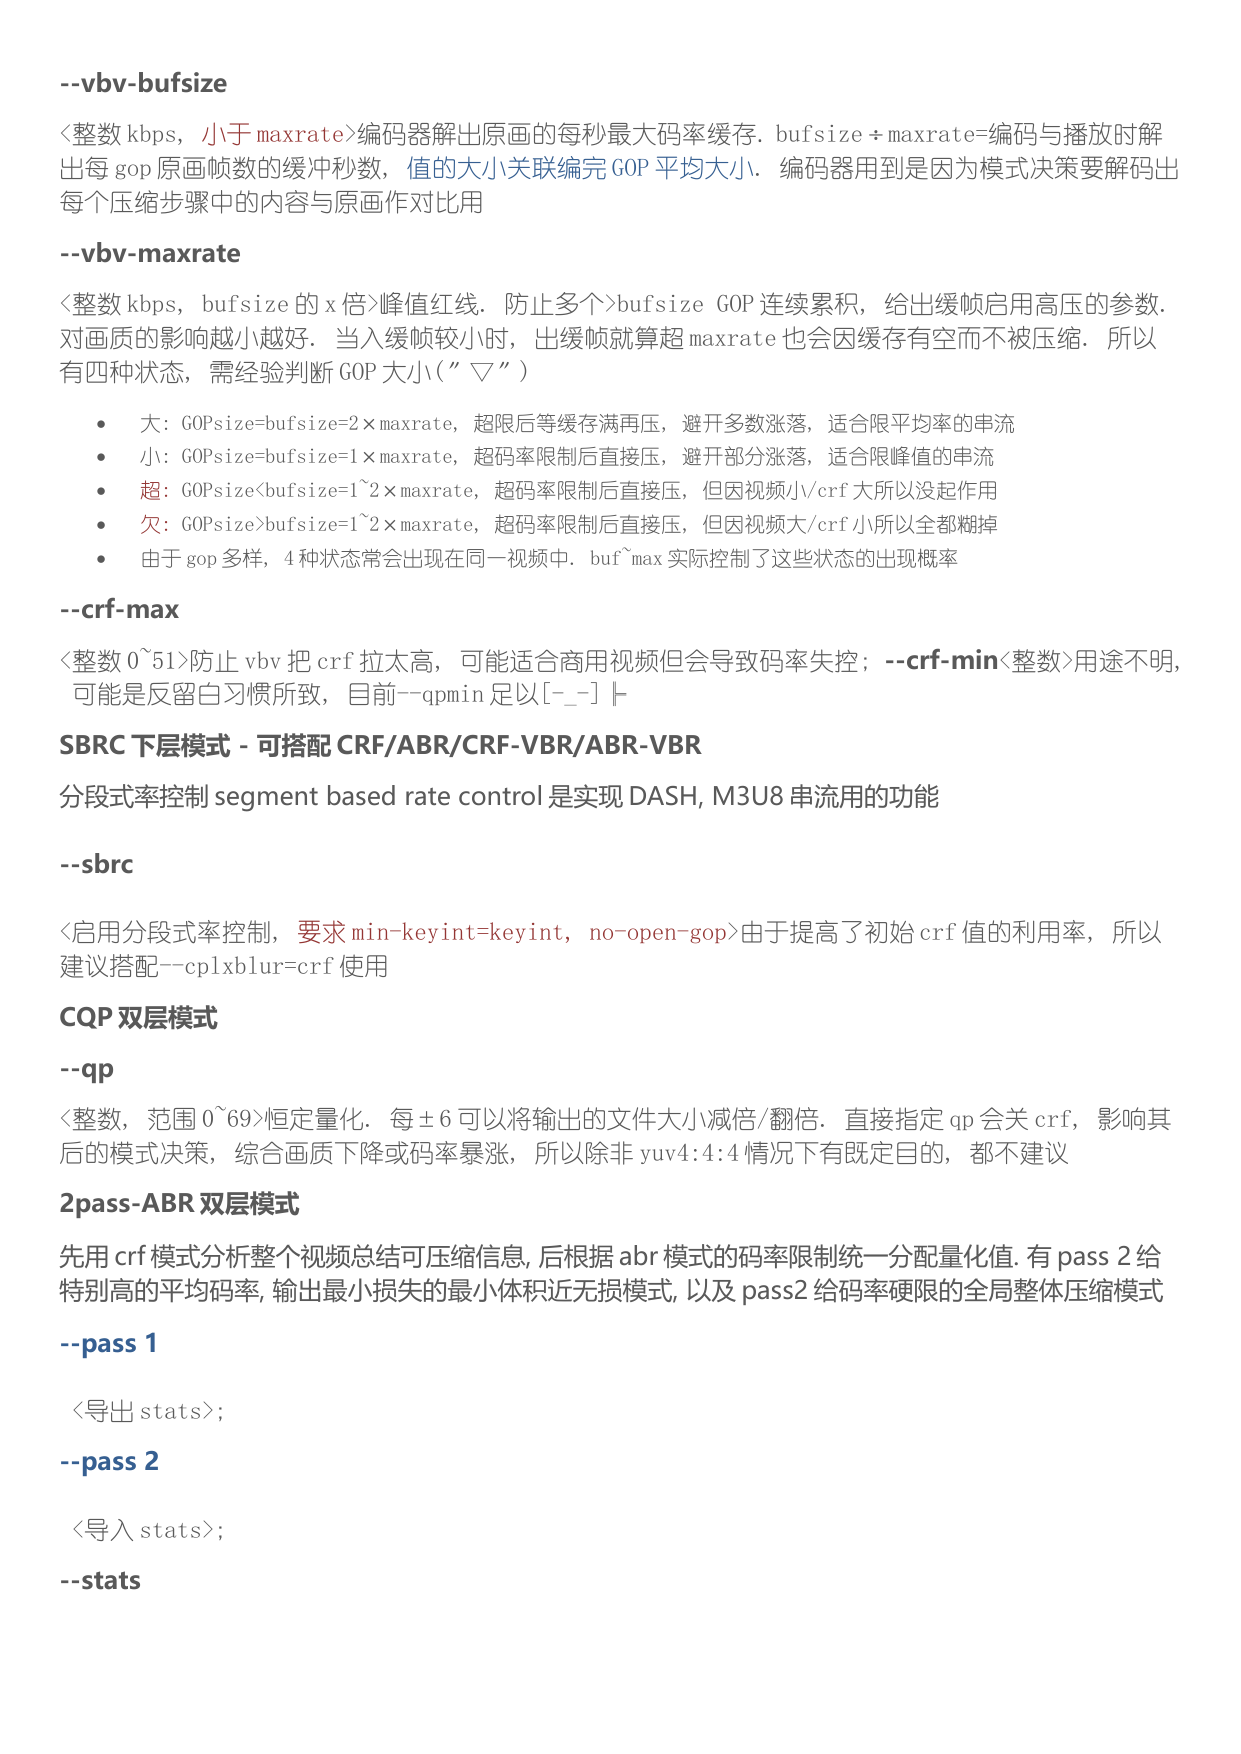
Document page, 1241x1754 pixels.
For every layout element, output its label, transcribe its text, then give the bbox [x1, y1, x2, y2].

text 由于gop多样, 4种状态常会出现在同一视频中. buf~max实际控制了这些状态的出现概率 [96, 541, 1181, 575]
subtitle --sbrc [59, 846, 1181, 880]
text <导入stats>; [59, 1512, 1181, 1546]
text --vbv-bufsize [59, 65, 1181, 99]
subtitle --pass 1 [59, 1325, 1181, 1359]
text --vbv-maxrate [59, 235, 1181, 269]
text 超: GOPsize<bufsize=1~2×maxrate, 超码率限制后直接压, 但因视频小/crf大所以没起作用 [96, 473, 1181, 507]
text 欠: GOPsize>bufsize=1~2×maxrate, 超码率限制后直接压, 但因视频大/crf小所以全都糊掉 [96, 507, 1181, 541]
text <整数kbps, bufsize的x倍>峰值红线. 防止多个>bufsize GOP连续累积, 给出缓帧启用高压的参数. 对画质的影响越小越好. 当入缓帧较小时, 出缓帧就算超maxrate也会因缓存有空而不被压缩. 所以有四种状态, 需经验判断GOP大小(〃▽〃) [59, 286, 1181, 388]
text --qp [59, 1050, 1181, 1084]
subtitle CQP双层模式 [59, 999, 1181, 1033]
subtitle --stats [59, 1563, 1181, 1597]
text <整数kbps, 小于maxrate>编码器解出原画的每秒最大码率缓存. bufsize÷maxrate=编码与播放时解出每gop原画帧数的缓冲秒数, 值的大小关联编完GOP平均大小. 编码器用到是因为模式决策要解码出每个压缩步骤中的内容与原画作对比用 [59, 116, 1181, 218]
subtitle 2pass-ABR双层模式 [59, 1186, 1181, 1220]
text 分段式率控制segment based rate control是实现DASH, M3U8串流用的功能 [59, 778, 1181, 812]
subtitle --pass 2 [59, 1444, 1181, 1478]
text 先用crf模式分析整个视频总结可压缩信息, 后根据abr模式的码率限制统一分配量化值. 有pass 2给特别高的平均码率, 输出最小损失的最小体积近无损模式, 以及pass2给码率硬限的全局整体压缩模式 [59, 1238, 1181, 1306]
text <导出stats>; [59, 1393, 1181, 1427]
text <整数, 范围0~69>恒定量化. 每±6可以将输出的文件大小减倍/翻倍. 直接指定qp会关crf, 影响其后的模式决策, 综合画质下降或码率暴涨, 所以除非yuv4:4:4情况下有既定目的, 都不建议 [59, 1101, 1181, 1169]
text <启用分段式率控制, 要求min-keyint=keyint, no-open-gop>由于提高了初始crf值的利用率, 所以建议搭配--cplxblur=crf使用 [59, 914, 1181, 982]
text --crf-max [59, 592, 1181, 626]
text 小: GOPsize=bufsize=1×maxrate, 超码率限制后直接压, 避开部分涨落, 适合限峰值的串流 [96, 439, 1181, 473]
subtitle SBRC下层模式 - 可搭配CRF/ABR/CRF-VBR/ABR-VBR [59, 727, 1181, 761]
text 大: GOPsize=bufsize=2×maxrate, 超限后等缓存满再压, 避开多数涨落, 适合限平均率的串流 [96, 405, 1181, 439]
text <整数0~51>防止vbv把crf拉太高, 可能适合商用视频但会导致码率失控; --crf-min<整数>用途不明, 可能是反留白习惯所致, 目前--qpmin足以[-_-]╠ [59, 643, 1181, 711]
